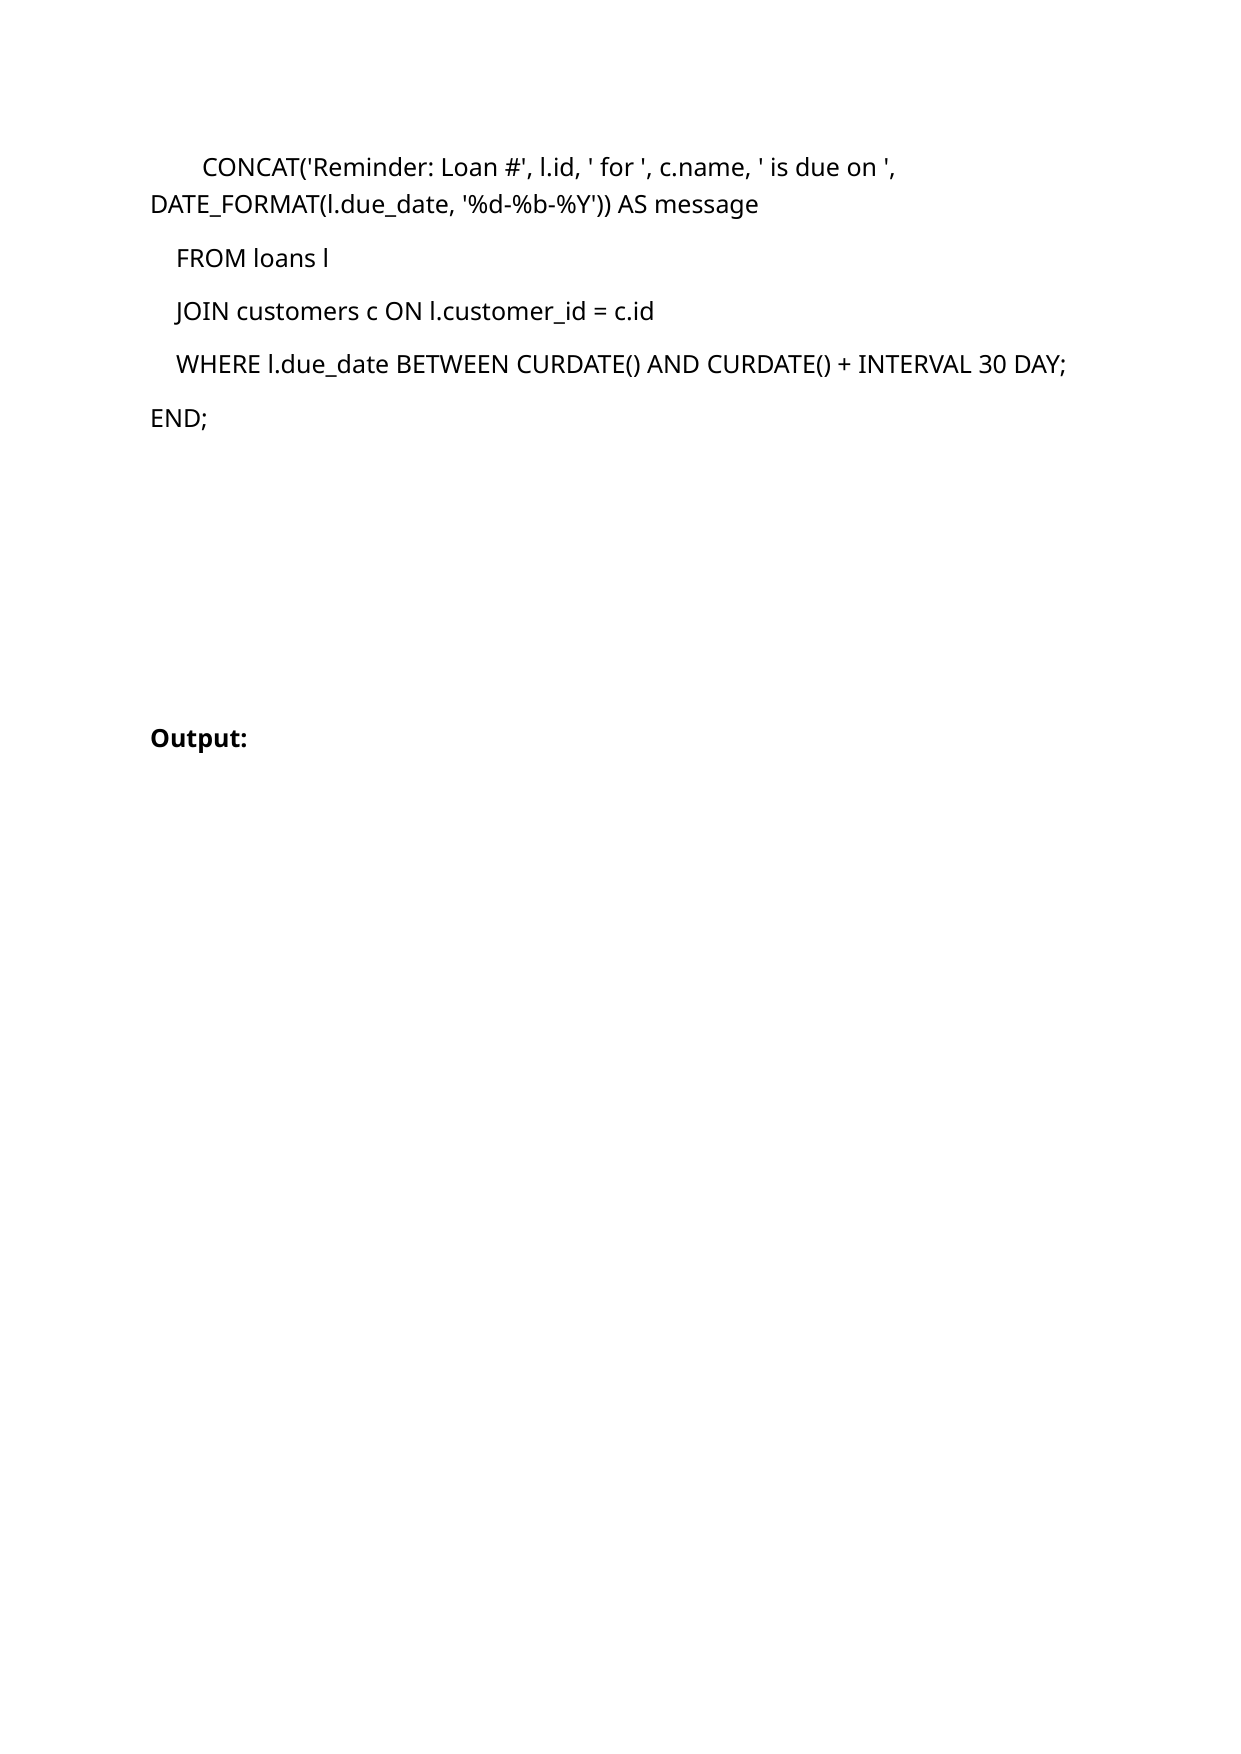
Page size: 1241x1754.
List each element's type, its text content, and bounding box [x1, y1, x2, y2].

text WHERE l.due_date BETWEEN CURDATE() AND CURDATE() + INTERVAL 30 DAY; [150, 347, 1090, 381]
text JOIN customers c ON l.customer_id = c.id [150, 294, 1090, 328]
text FROM loans l [150, 240, 1090, 274]
text END; [150, 401, 1090, 434]
text Output: [150, 721, 1090, 755]
text CONCAT('Reminder: Loan #', l.id, ' for ', c.name, ' is due on ', DATE_FORMAT(l.due_date, '%d-%b-%Y')) AS message [150, 150, 1090, 221]
